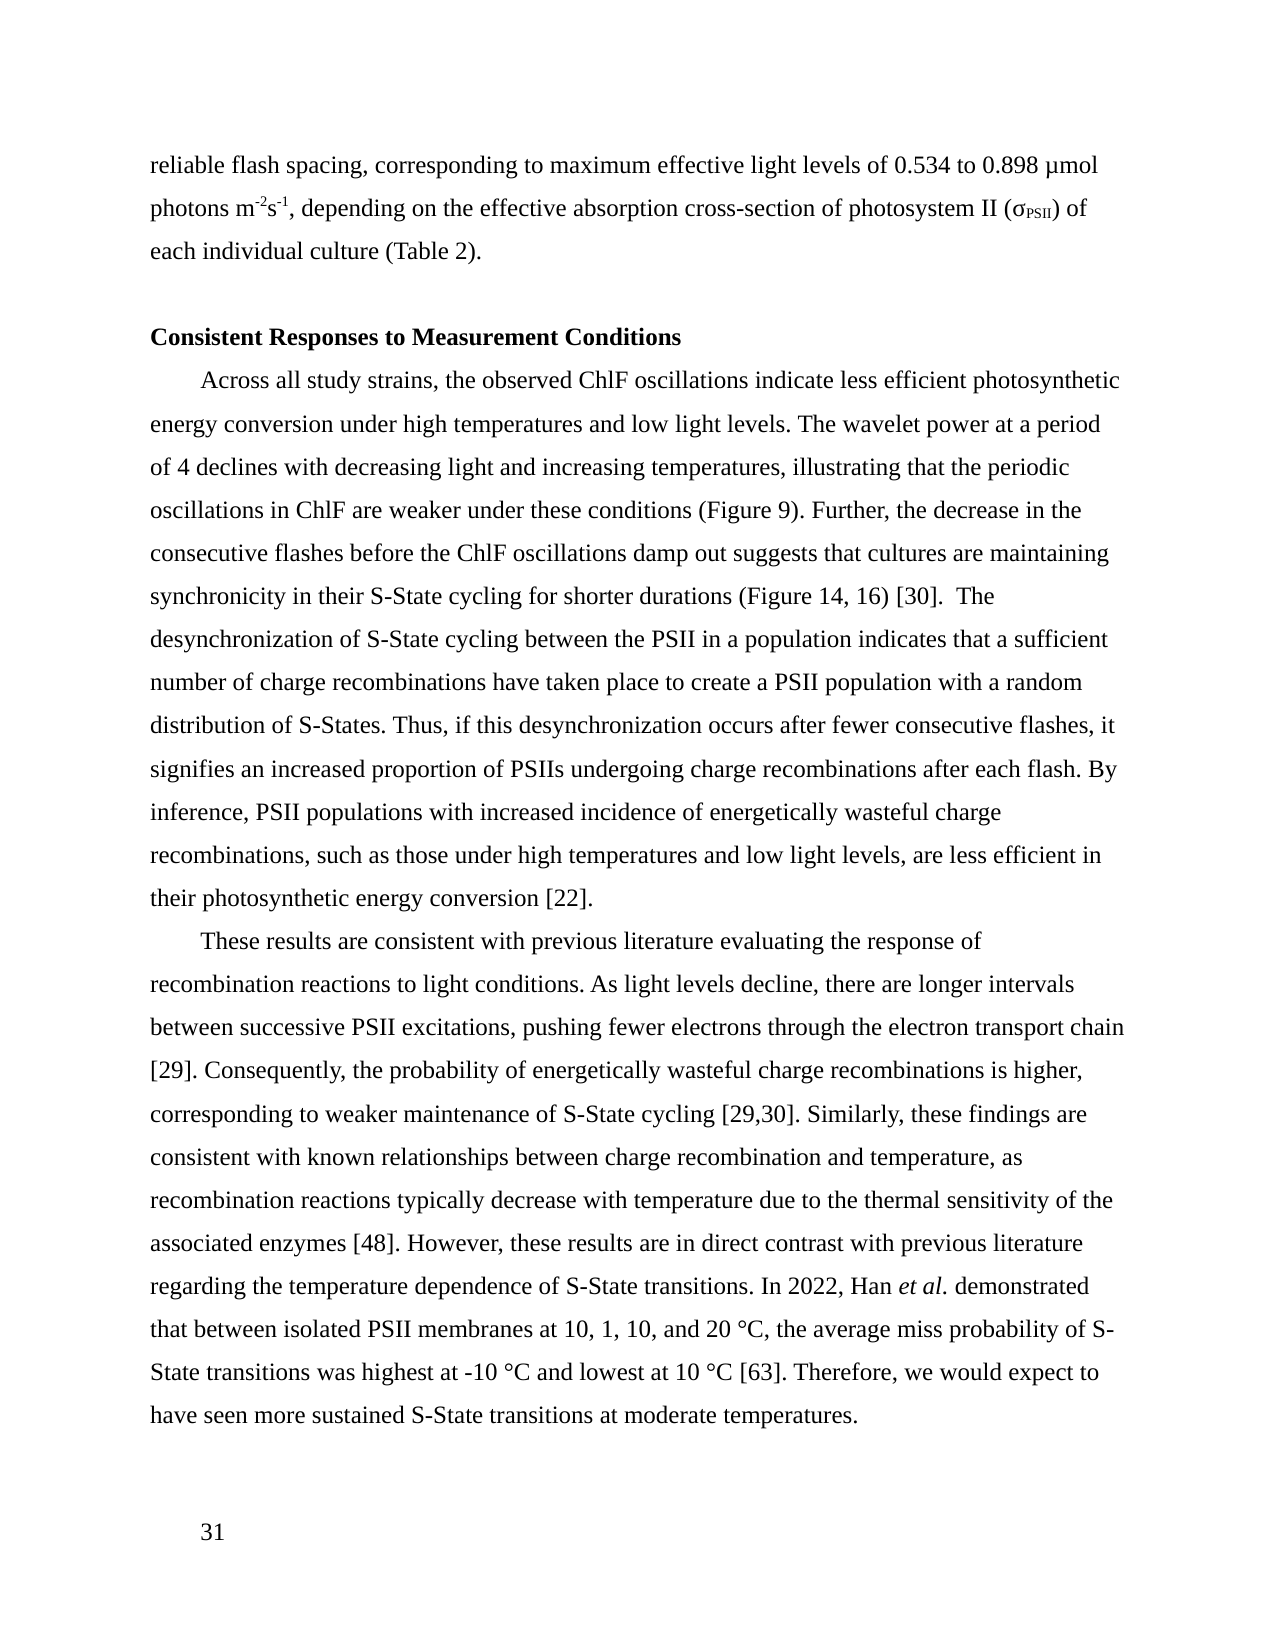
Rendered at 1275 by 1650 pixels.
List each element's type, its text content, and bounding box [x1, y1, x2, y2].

text Across all study strains, the observed ChlF oscillations indicate less efficient photosynthetic energy conversion under high temperatures and low light levels. The wavelet power at a period of 4 declines with decreasing light and increasing temperatures, illustrating that the periodic oscillations in ChlF are weaker under these conditions (Figure 9). Further, the decrease in the consecutive flashes before the ChlF oscillations damp out suggests that cultures are maintaining synchronicity in their S-State cycling for shorter durations (Figure 14, 16) [30]. The desynchronization of S-State cycling between the PSII in a population indicates that a sufficient number of charge recombinations have taken place to create a PSII population with a random distribution of S-States. Thus, if this desynchronization occurs after fewer consecutive flashes, it signifies an increased proportion of PSIIs undergoing charge recombinations after each flash. By inference, PSII populations with increased incidence of energetically wasteful charge recombinations, such as those under high temperatures and low light levels, are less efficient in their photosynthetic energy conversion [22]. [150, 366, 1125, 912]
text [150, 150, 1125, 265]
subtitle Consistent Responses to Measurement Conditions [150, 322, 1125, 351]
text These results are consistent with previous literature evaluating the response of recombination reactions to light conditions. As light levels decline, there are longer intervals between successive PSII excitations, pushing fewer electrons through the electron transport chain [29]. Consequently, the probability of energetically wasteful charge recombinations is higher, corresponding to weaker maintenance of S-State cycling [29,30]. Similarly, these findings are consistent with known relationships between charge recombination and temperature, as recombination reactions typically decrease with temperature due to the thermal sensitivity of the associated enzymes [48]. However, these results are in direct contrast with previous literature regarding the temperature dependence of S-State transitions. In 2022, Han et al. demonstrated that between isolated PSII membranes at 10, 1, 10, and 20 °C, the average miss probability of S-State transitions was highest at -10 °C and lowest at 10 °C [63]. Therefore, we would expect to have seen more sustained S-State transitions at moderate temperatures. [150, 926, 1125, 1429]
